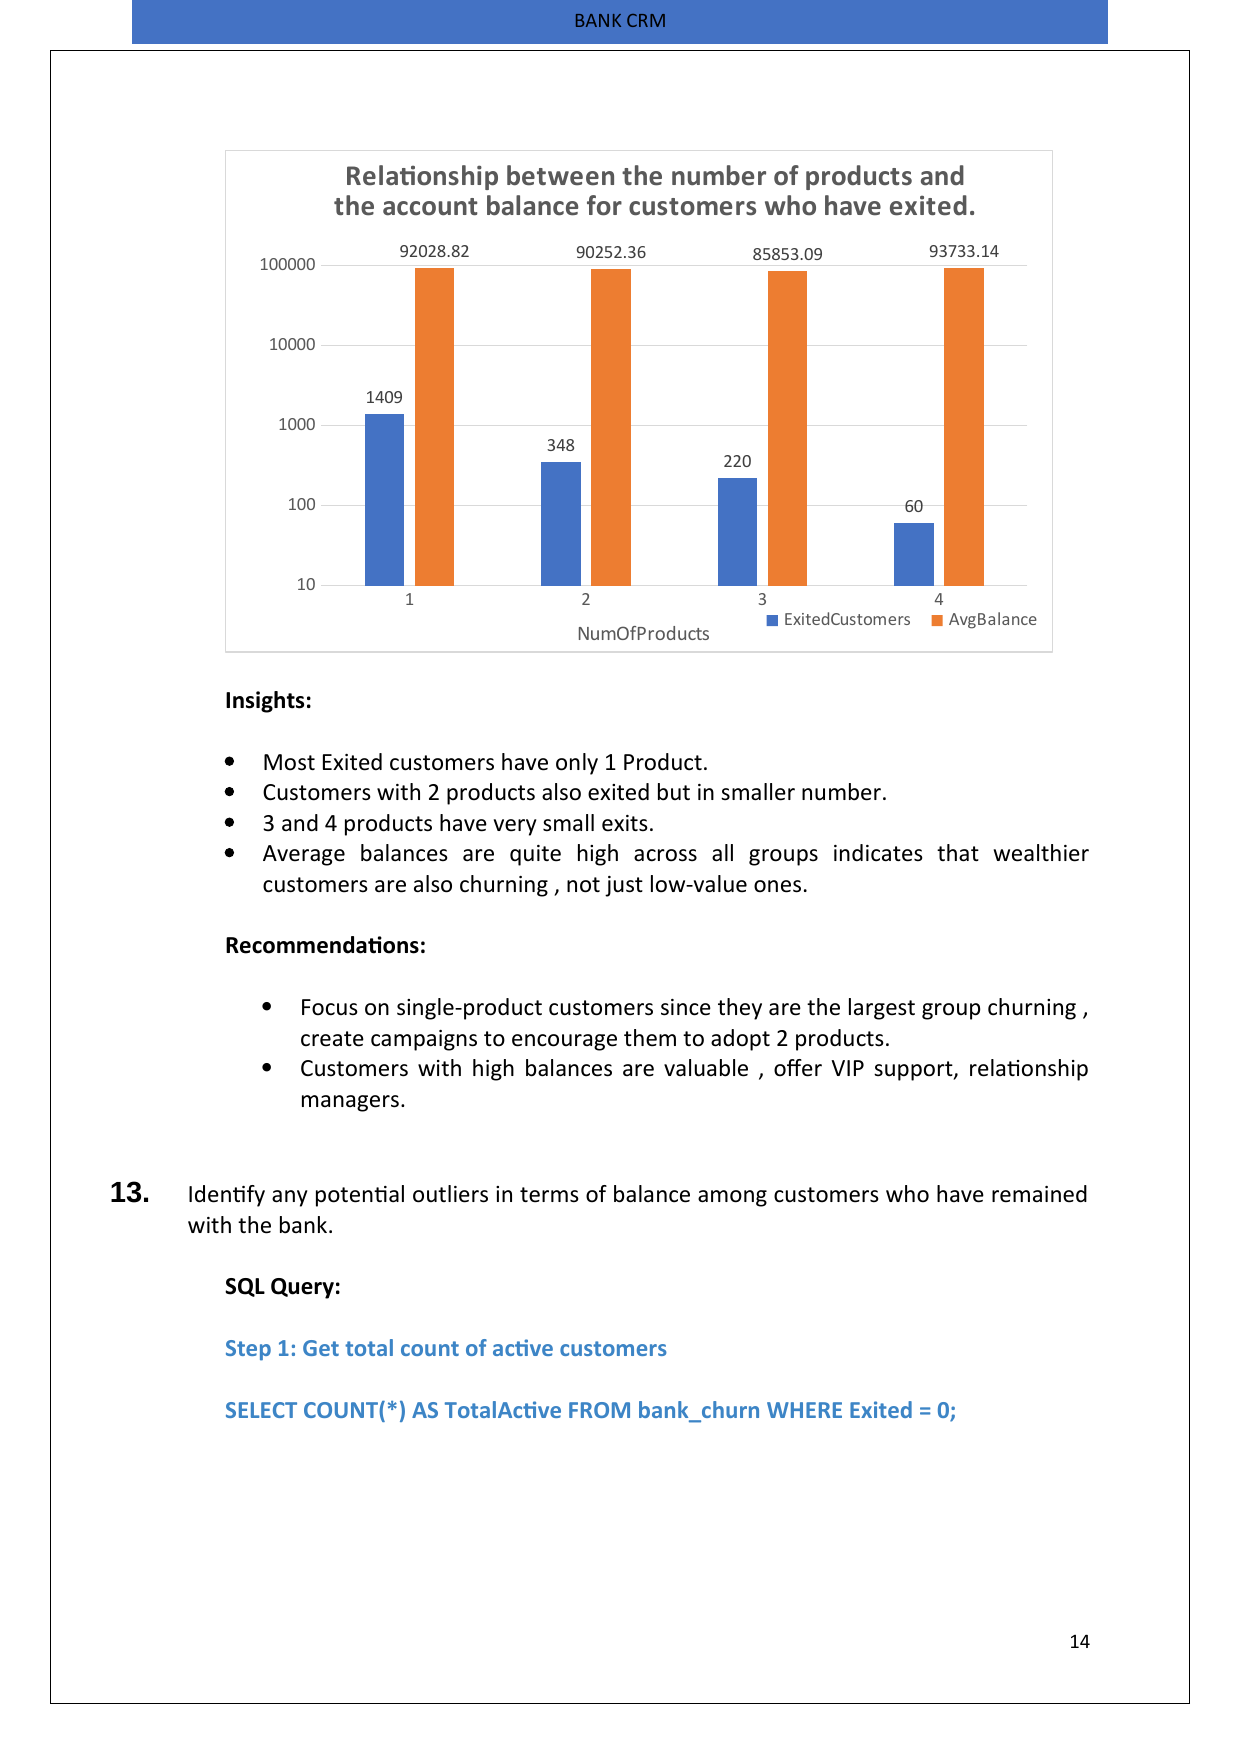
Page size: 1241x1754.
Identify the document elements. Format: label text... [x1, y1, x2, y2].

text Step 1: Get total count of active customers [225, 1332, 1090, 1363]
text Recommendations: [225, 929, 1090, 960]
text Insights: [225, 684, 1090, 714]
list Average balances are quite high across all groups indicates that wealthier customers are also churning , not just low-value ones. [225, 837, 1090, 898]
list Most Exited customers have only 1 Product. [225, 746, 1090, 776]
list Customers with 2 products also exited but in smaller number. [225, 776, 1090, 807]
text SQL Query: [225, 1271, 1090, 1301]
list 3 and 4 products have very small exits. [225, 807, 1090, 837]
text SELECT COUNT(*) AS TotalActive FROM bank_churn WHERE Exited = 0; [225, 1394, 1090, 1424]
list Identify any potential outliers in terms of balance among customers who have remained with the bank. [150, 1175, 1090, 1239]
list Customers with high balances are valuable , offer VIP support, relationship managers. [262, 1052, 1090, 1113]
list Focus on single-product customers since they are the largest group churning , create campaigns to encourage them to adopt 2 products. [262, 991, 1090, 1052]
